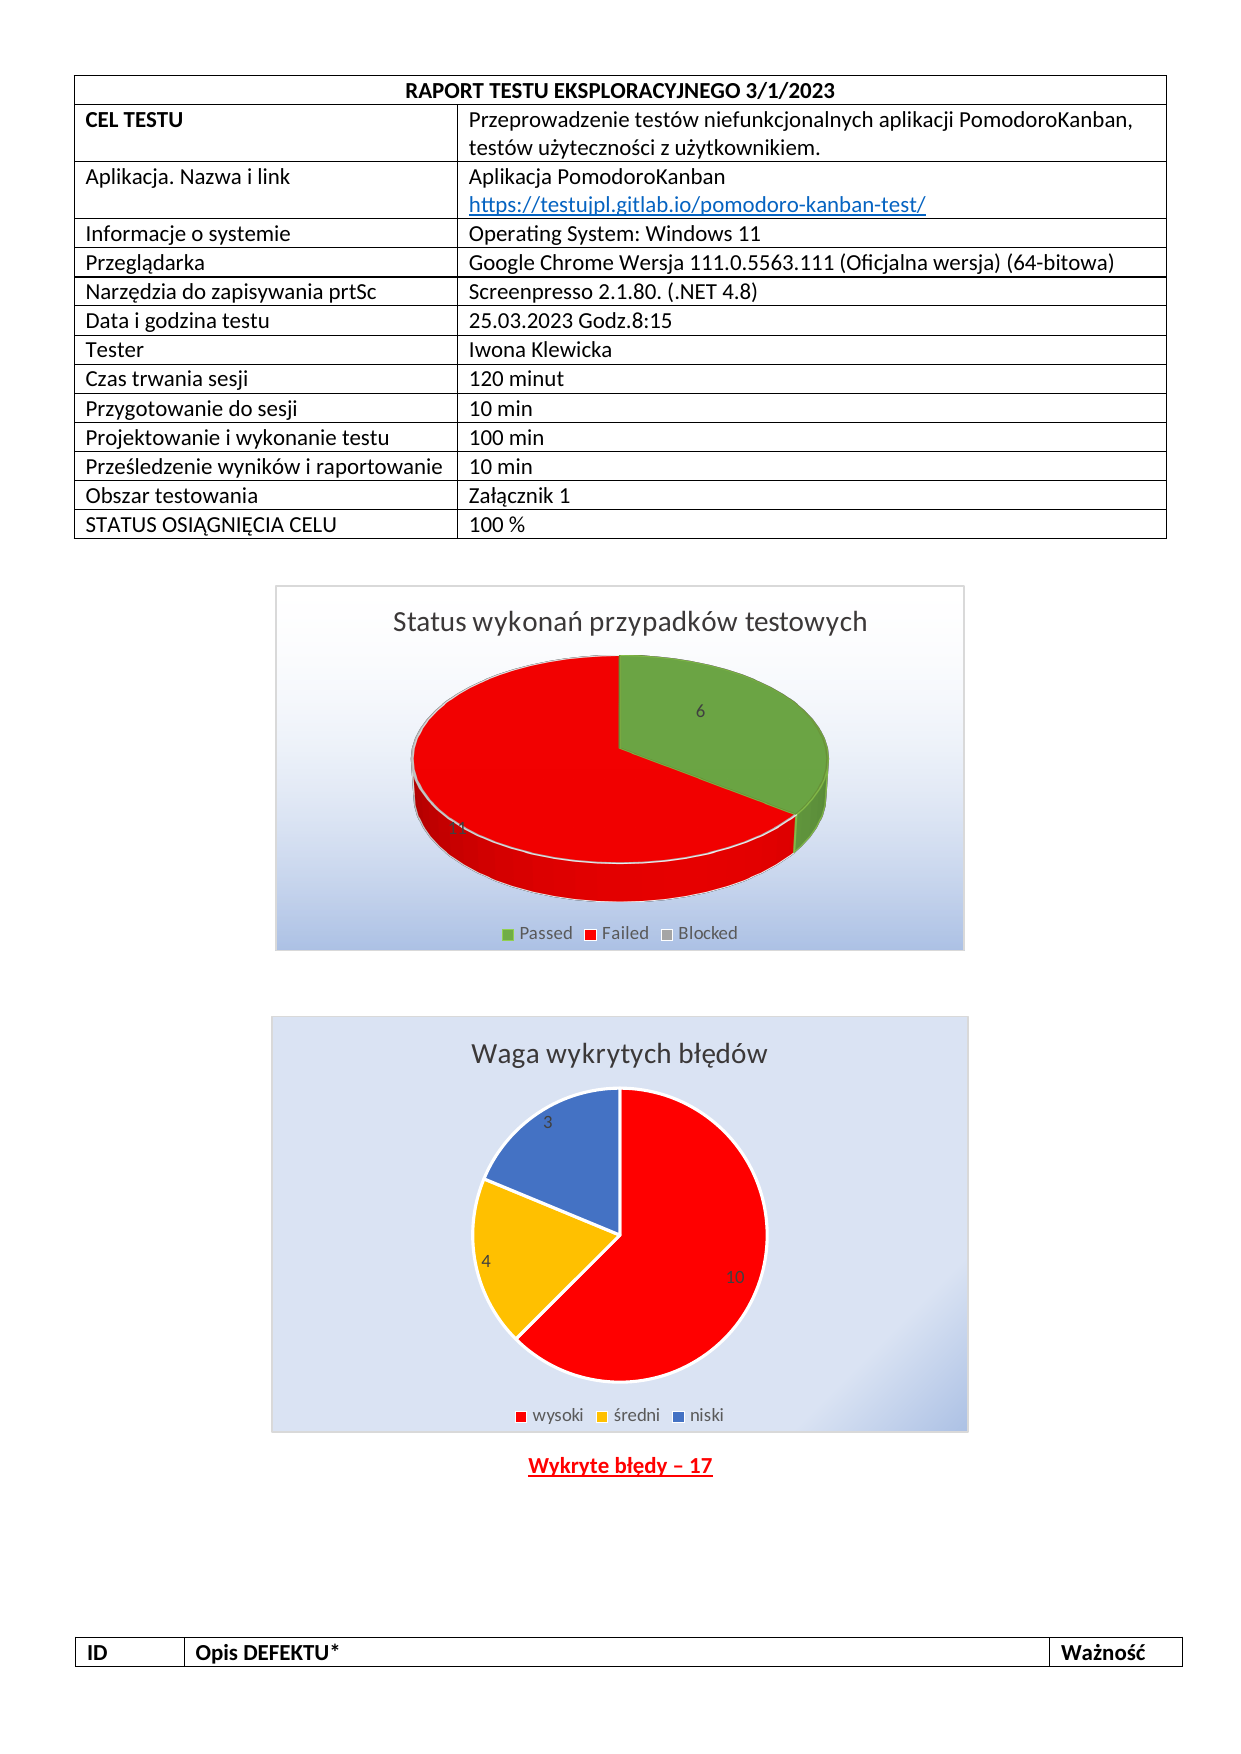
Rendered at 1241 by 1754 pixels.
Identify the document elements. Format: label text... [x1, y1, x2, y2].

table_cell 25.03.2023 Godz.8:15 [458, 306, 1166, 334]
table_cell Data i godzina testu [75, 306, 457, 334]
table_cell Aplikacja PomodoroKanban https://testujpl.gitlab.io/pomodoro-kanban-test/ [458, 162, 1166, 218]
table_cell Czas trwania sesji [75, 365, 457, 393]
table_cell Prześledzenie wyników i raportowanie [75, 452, 457, 480]
table_cell Projektowanie i wykonanie testu [75, 423, 457, 451]
table_cell Operating System: Windows 11 [458, 219, 1166, 247]
table_cell CEL TESTU [75, 105, 457, 161]
table_cell STATUS OSIĄGNIĘCIA CELU [75, 510, 457, 538]
table_cell Iwona Klewicka [458, 336, 1166, 363]
table_header RAPORT TESTU EKSPLORACYJNEGO 3/1/2023 [75, 76, 1166, 104]
table_cell 10 min [458, 452, 1166, 480]
table_cell 100 % [458, 510, 1166, 538]
table_cell Narzędzia do zapisywania prtSc [75, 278, 457, 305]
table_cell 120 minut [458, 365, 1166, 393]
table_cell Przygotowanie do sesji [75, 394, 457, 422]
table_cell 100 min [458, 423, 1166, 451]
table_cell Aplikacja. Nazwa i link [75, 162, 457, 218]
table_header Ważność [1050, 1638, 1182, 1666]
table_cell 10 min [458, 394, 1166, 422]
table_cell Google Chrome Wersja 111.0.5563.111 (Oficjalna wersja) (64-bitowa) [458, 248, 1166, 276]
table_cell Przeglądarka [75, 248, 457, 276]
table_header ID DEFEKTU [76, 1638, 184, 1666]
table_cell Załącznik 1 [458, 481, 1166, 509]
table_cell Informacje o systemie [75, 219, 457, 247]
table_cell Przeprowadzenie testów niefunkcjonalnych aplikacji PomodoroKanban, testów użyteczności z użytkownikiem. [458, 105, 1166, 161]
table_header Opis DEFEKTU* [185, 1638, 1049, 1666]
table_cell Screenpresso 2.1.80. (.NET 4.8) [458, 278, 1166, 305]
table_cell Tester [75, 336, 457, 363]
table_cell Obszar testowania [75, 481, 457, 509]
text Wykryte błędy – 17 [75, 1451, 1165, 1479]
